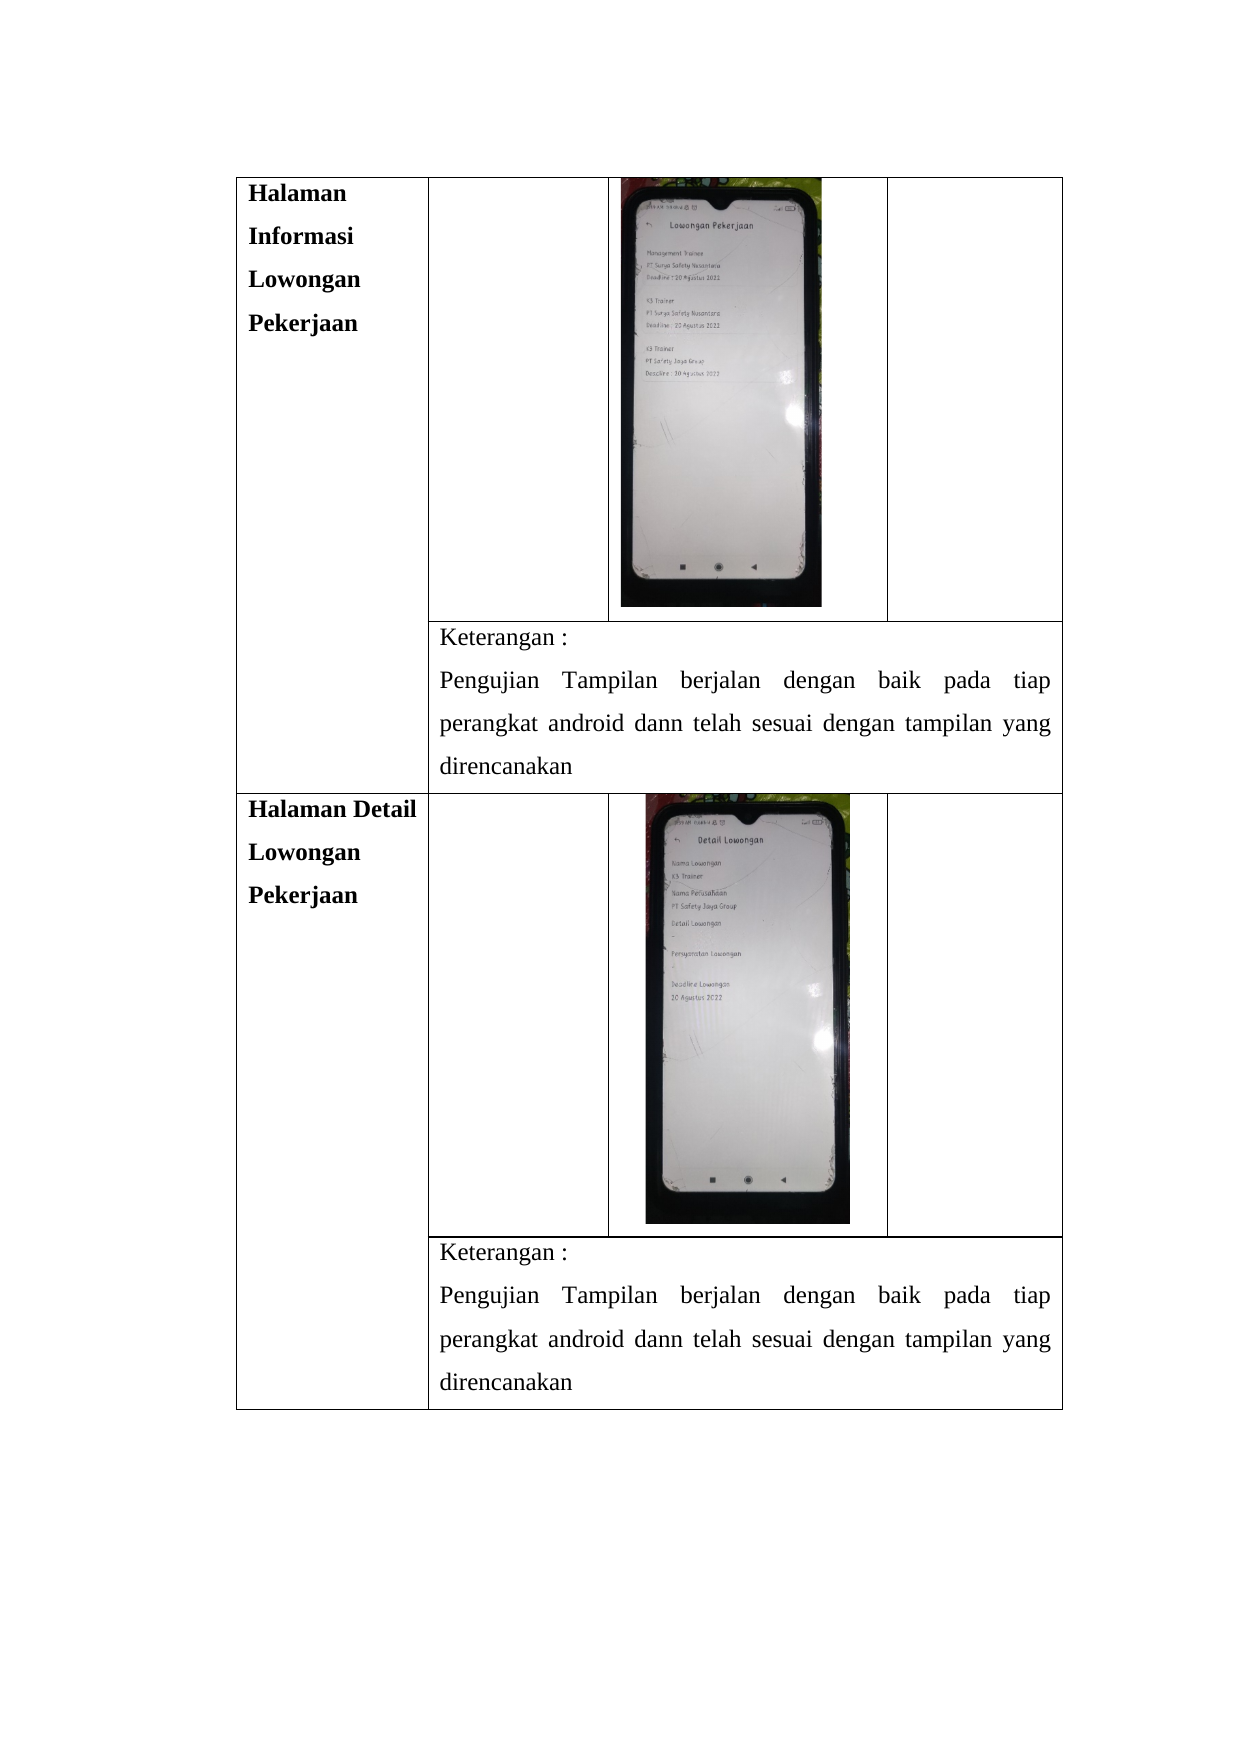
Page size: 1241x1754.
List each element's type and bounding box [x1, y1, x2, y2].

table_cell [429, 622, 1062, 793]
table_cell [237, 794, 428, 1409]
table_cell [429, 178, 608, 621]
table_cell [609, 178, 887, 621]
picture [620, 178, 822, 607]
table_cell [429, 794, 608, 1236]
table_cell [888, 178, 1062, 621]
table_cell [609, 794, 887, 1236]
picture [645, 794, 850, 1224]
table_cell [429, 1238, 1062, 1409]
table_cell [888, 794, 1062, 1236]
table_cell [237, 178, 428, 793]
